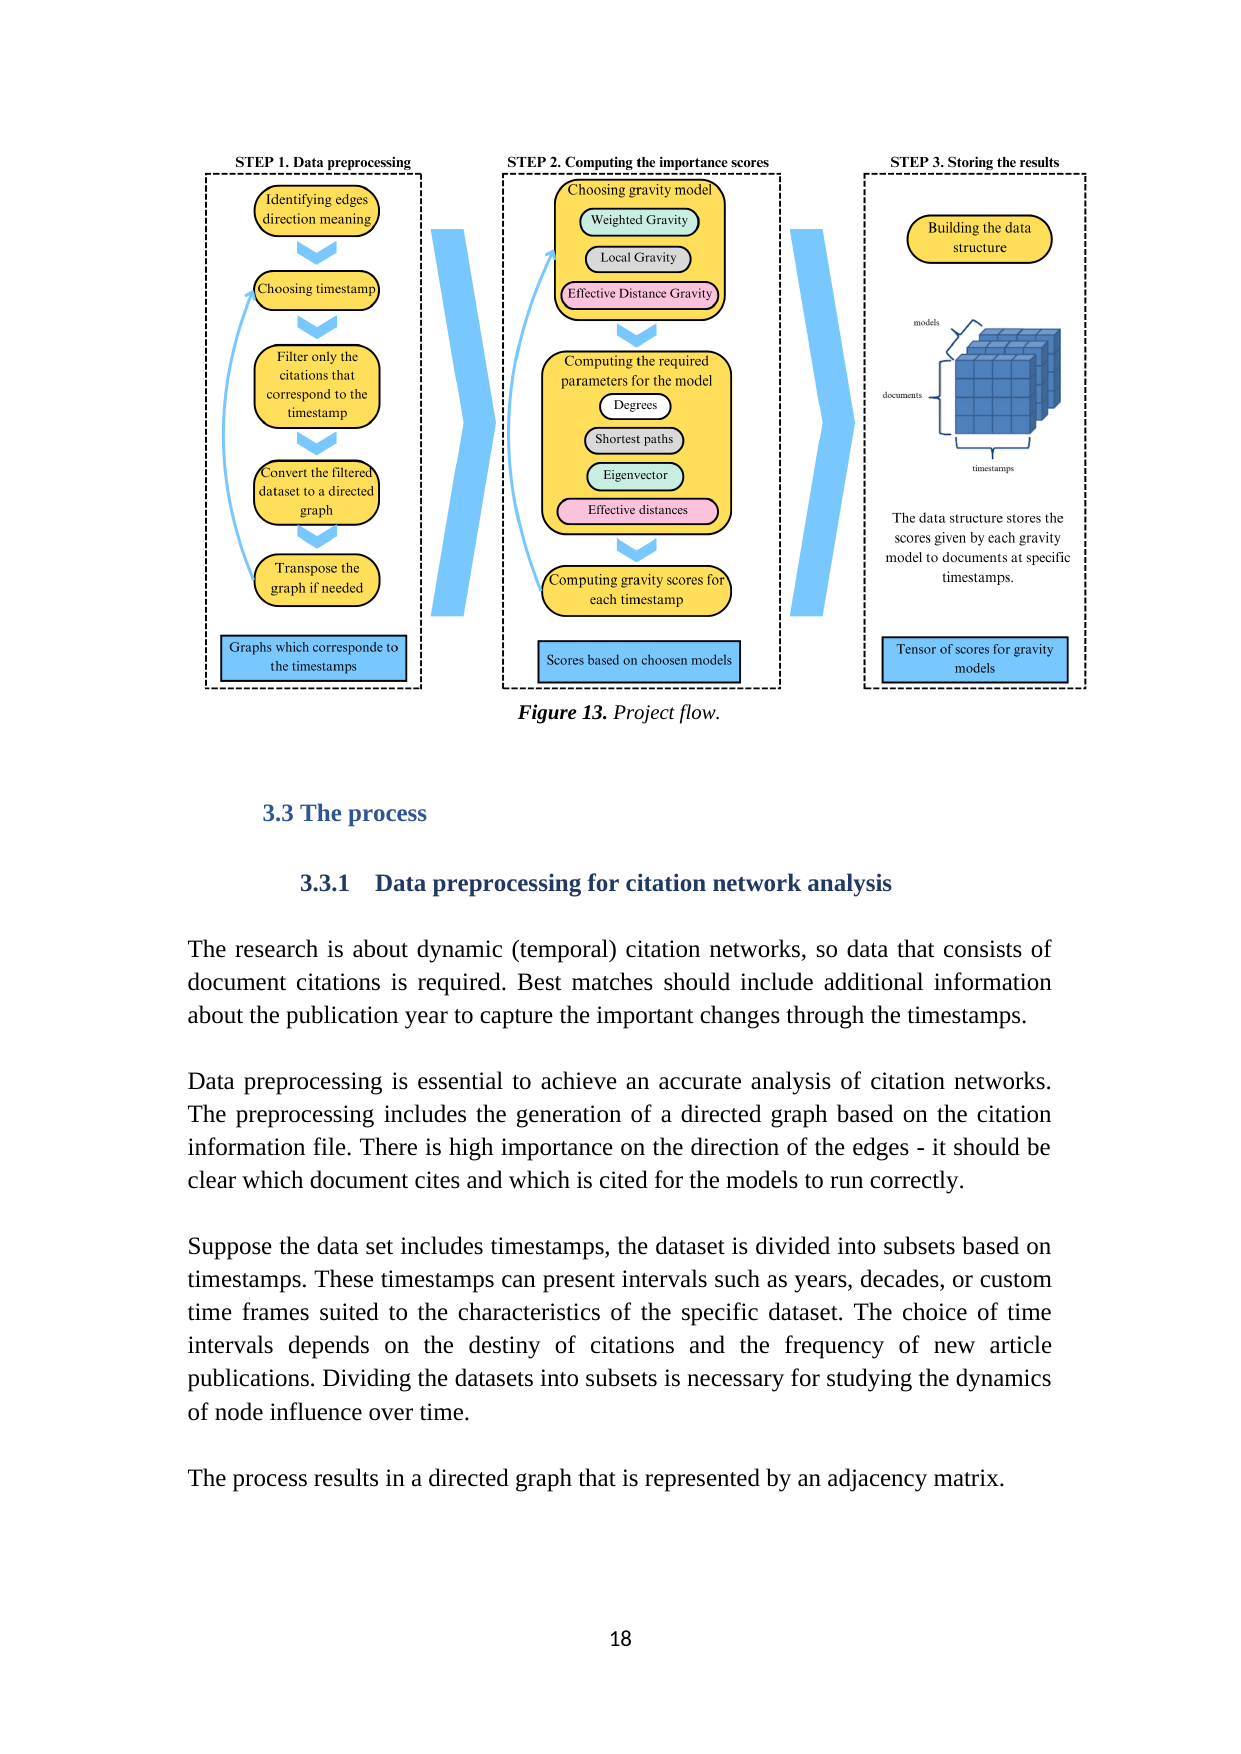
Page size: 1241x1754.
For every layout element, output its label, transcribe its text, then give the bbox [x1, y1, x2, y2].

text Suppose the data set includes timestamps, the dataset is divided into subsets based on timestamps. These timestamps can present intervals such as years, decades, or custom time frames suited to the characteristics of the specific dataset. The choice of time intervals depends on the destiny of citations and the frequency of new article publications. Dividing the datasets into subsets is necessary for studying the dynamics of node influence over time. [187, 1231, 1053, 1425]
subtitle The process [262, 798, 1053, 827]
text Data preprocessing is essential to achieve an accurate analysis of citation networks. The preprocessing includes the generation of a directed graph based on the citation information file. There is high importance on the direction of the edges - it should be clear which document cites and which is cited for the models to run correctly. [187, 1066, 1053, 1194]
subtitle Data preprocessing for citation network analysis [300, 868, 1053, 897]
picture [187, 150, 1101, 696]
text The research is about dynamic (temporal) citation networks, so data that consists of document citations is required. Best matches should include additional information about the publication year to capture the important changes through the timestamps. [187, 934, 1053, 1029]
text The process results in a directed graph that is represented by an adjacency matrix. [187, 1463, 1053, 1491]
text Figure 13. Project flow. [187, 700, 1053, 724]
